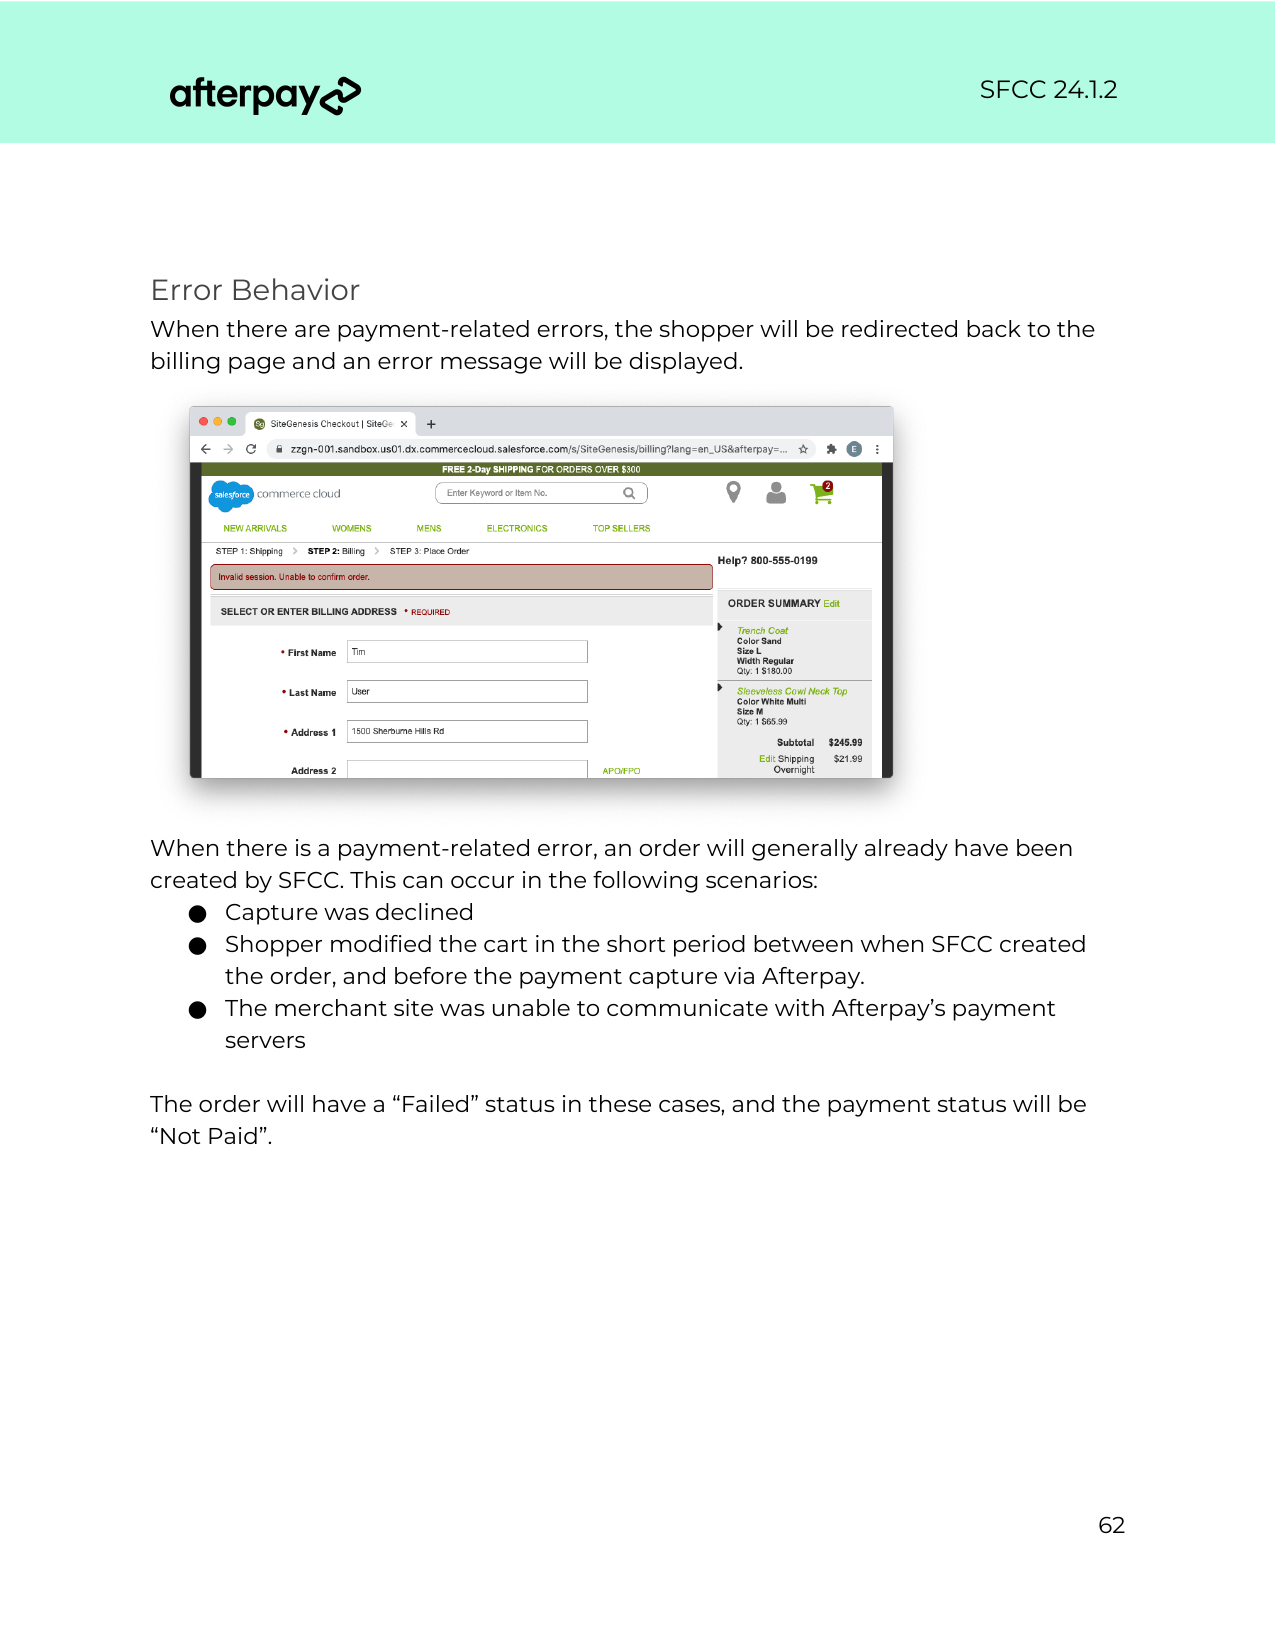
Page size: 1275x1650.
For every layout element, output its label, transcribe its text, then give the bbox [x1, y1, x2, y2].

subtitle Error Behavior [150, 272, 1125, 307]
list Capture was declined [187, 898, 1125, 926]
list Shopper modified the cart in the short period between when SFCC created the order, and before the payment capture via Afterpay. [187, 930, 1125, 990]
picture [150, 379, 932, 830]
text The order will have a “Failed” status in these cases, and the payment status will be “Not Paid”. [150, 1090, 1125, 1150]
text When there are payment-related errors, the shopper will be redirected back to the billing page and an error message will be displayed. [150, 316, 1125, 376]
text When there is a payment-related error, an order will generally already have been created by SFCC. This can occur in the following scenarios: [150, 834, 1125, 894]
picture [134, 48, 397, 144]
list The merchant site was unable to communicate with Afterpay’s payment servers [187, 994, 1125, 1054]
